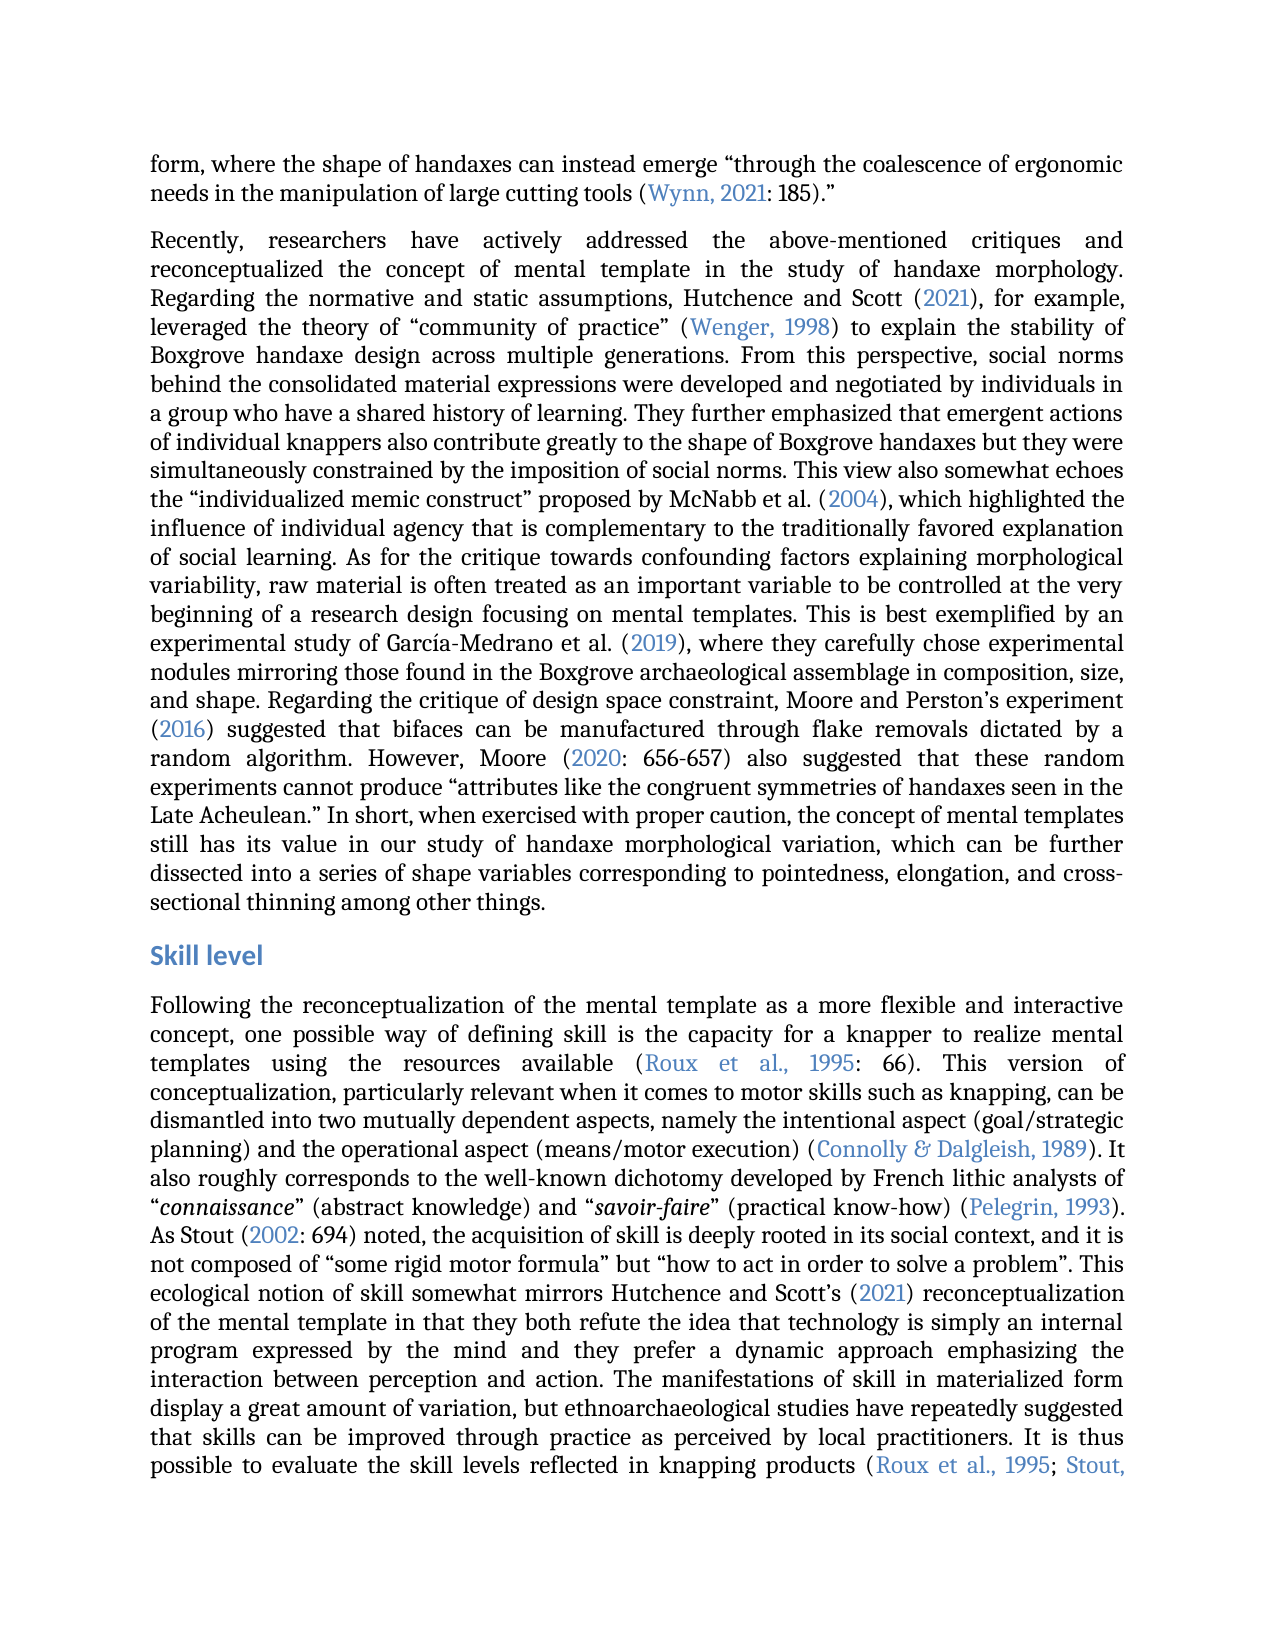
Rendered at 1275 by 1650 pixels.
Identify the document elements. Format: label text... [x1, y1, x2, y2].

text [150, 991, 1125, 1480]
subtitle Skill level [150, 937, 1125, 973]
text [150, 150, 1125, 207]
text Recently, researchers have actively addressed the above-mentioned critiques and reconceptualized the concept of mental template in the study of handaxe morphology. Regarding the normative and static assumptions, Hutchence and Scott (2021), for example, leveraged the theory of “community of practice” (Wenger, 1998) to explain the stability of Boxgrove handaxe design across multiple generations. From this perspective, social norms behind the consolidated material expressions were developed and negotiated by individuals in a group who have a shared history of learning. They further emphasized that emergent actions of individual knappers also contribute greatly to the shape of Boxgrove handaxes but they were simultaneously constrained by the imposition of social norms. This view also somewhat echoes the “individualized memic construct” proposed by McNabb et al. (2004), which highlighted the influence of individual agency that is complementary to the traditionally favored explanation of social learning. As for the critique towards confounding factors explaining morphological variability, raw material is often treated as an important variable to be controlled at the very beginning of a research design focusing on mental templates. This is best exemplified by an experimental study of García-Medrano et al. (2019), where they carefully chose experimental nodules mirroring those found in the Boxgrove archaeological assemblage in composition, size, and shape. Regarding the critique of design space constraint, Moore and Perston’s experiment (2016) suggested that bifaces can be manufactured through flake removals dictated by a random algorithm. However, Moore (2020: 656-657) also suggested that these random experiments cannot produce “attributes like the congruent symmetries of handaxes seen in the Late Acheulean.” In short, when exercised with proper caution, the concept of mental templates still has its value in our study of handaxe morphological variation, which can be further dissected into a series of shape variables corresponding to pointedness, elongation, and cross-sectional thinning among other things. [150, 226, 1125, 916]
